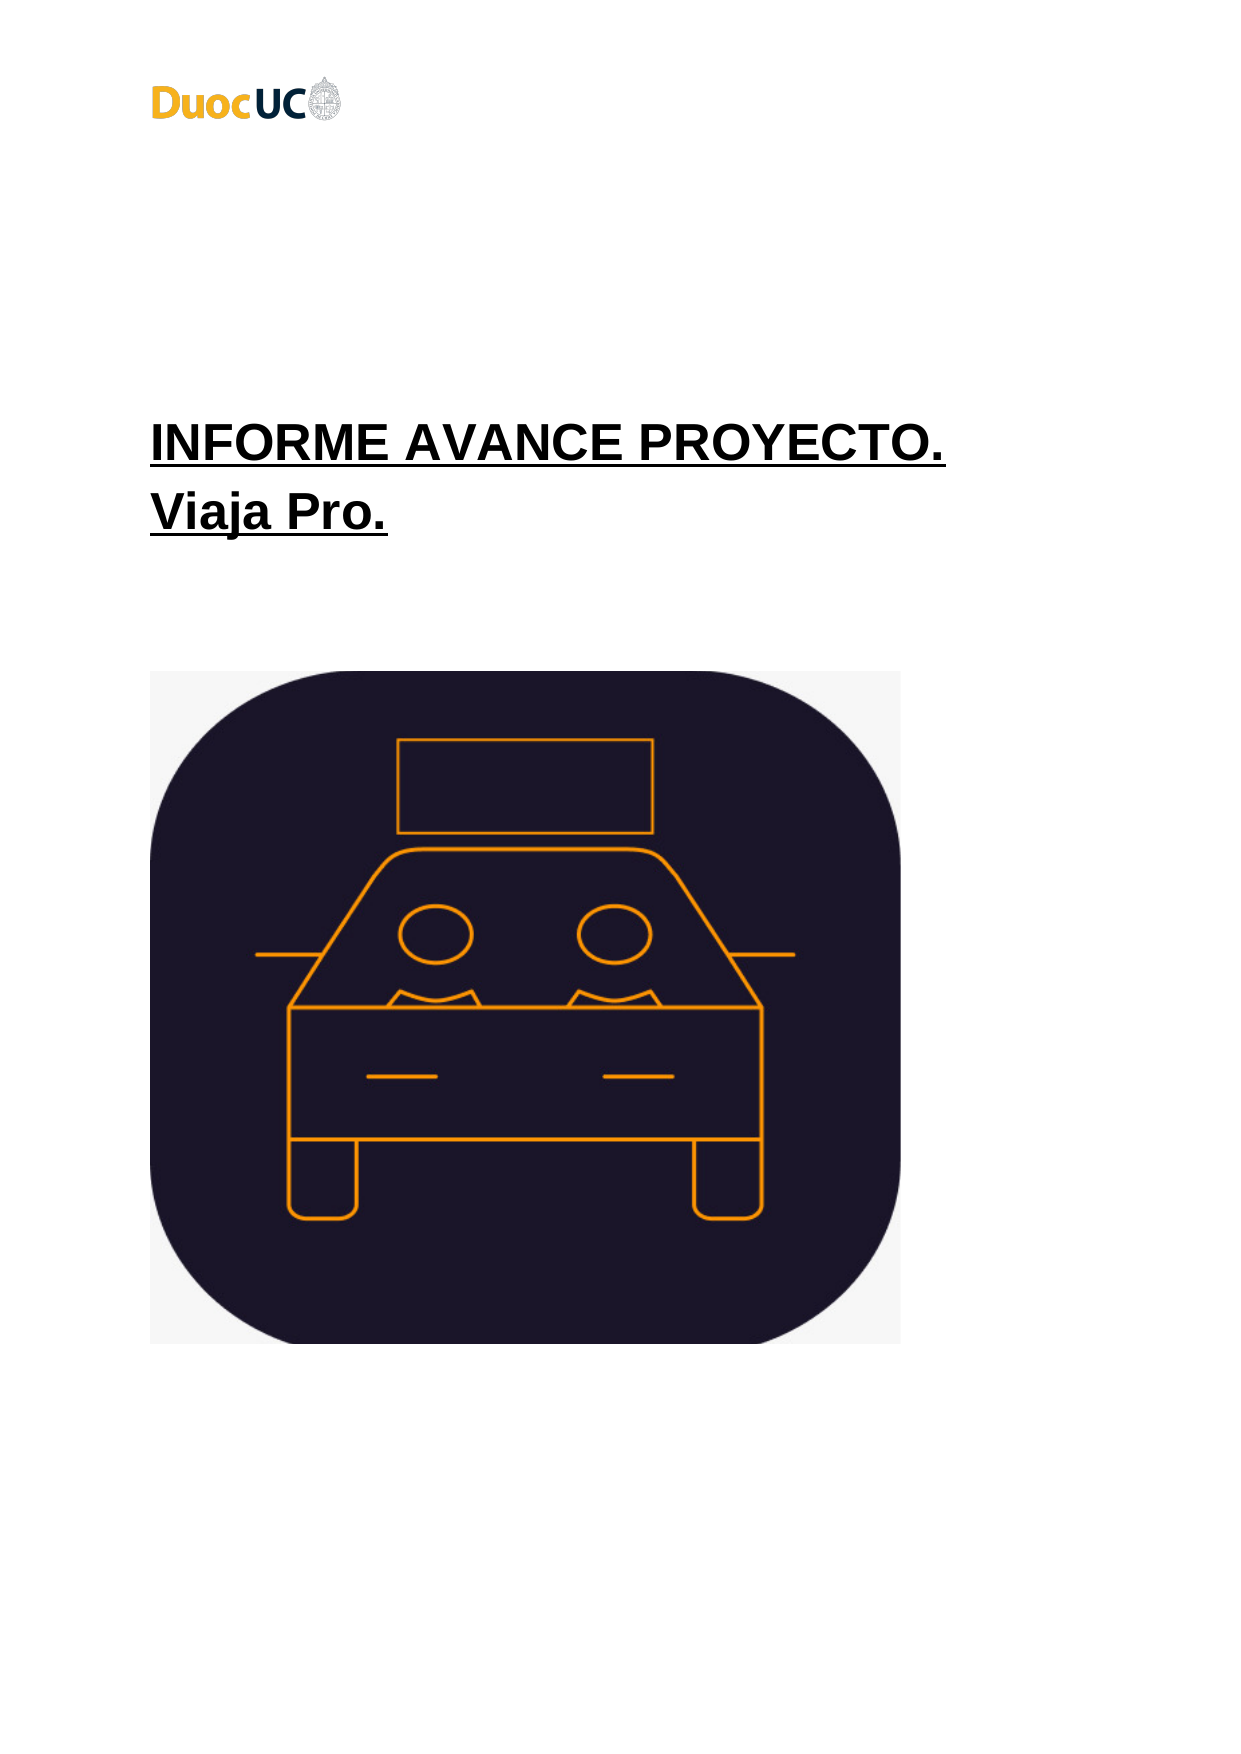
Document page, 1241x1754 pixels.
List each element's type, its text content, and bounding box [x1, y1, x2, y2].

picture [150, 75, 343, 123]
text INFORME AVANCE PROYECTO. [150, 412, 1090, 472]
picture [150, 671, 901, 1344]
text Viaja Pro. [150, 481, 1090, 541]
